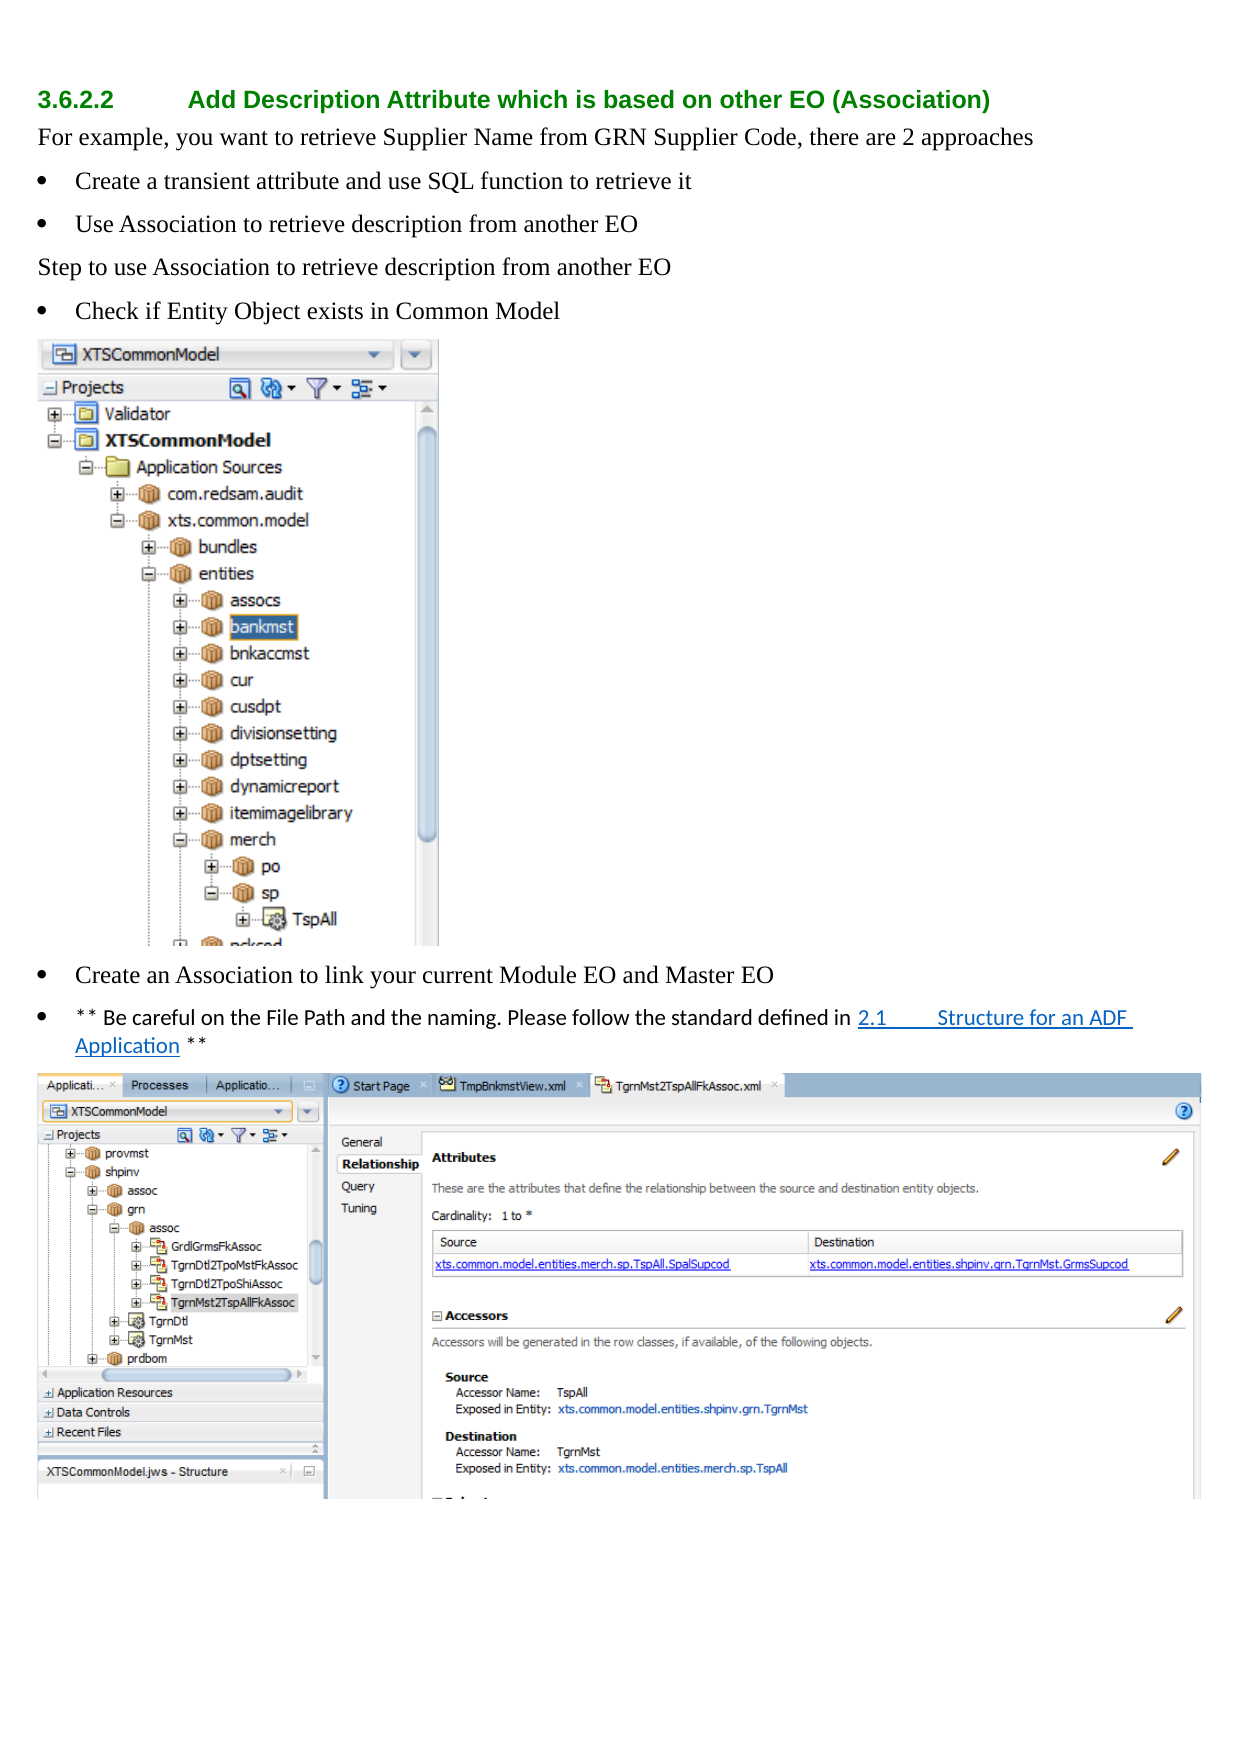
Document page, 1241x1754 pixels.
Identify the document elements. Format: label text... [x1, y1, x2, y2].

picture [37, 1073, 1202, 1499]
list ** Be careful on the File Path and the naming. Please follow the standard defined in 2.1 Structure for an ADF Application ** [37, 1003, 1203, 1059]
text Step to use Association to retrieve description from another EO [37, 252, 1203, 281]
list Check if Entity Object exists in Common Model [37, 296, 1203, 324]
text 3.6.2.2 Add Description Attribute which is based on other EO (Association) [37, 85, 1203, 114]
text For example, you want to retrieve Supplier Name from GRN Supplier Code, there are 2 approaches [37, 122, 1203, 151]
list Use Association to retrieve description from another EO [37, 209, 1203, 238]
picture [37, 339, 439, 946]
list Create a transient attribute and use SQL function to retrieve it [37, 166, 1203, 194]
list Create an Association to link your current Module EO and Master EO [37, 960, 1203, 989]
